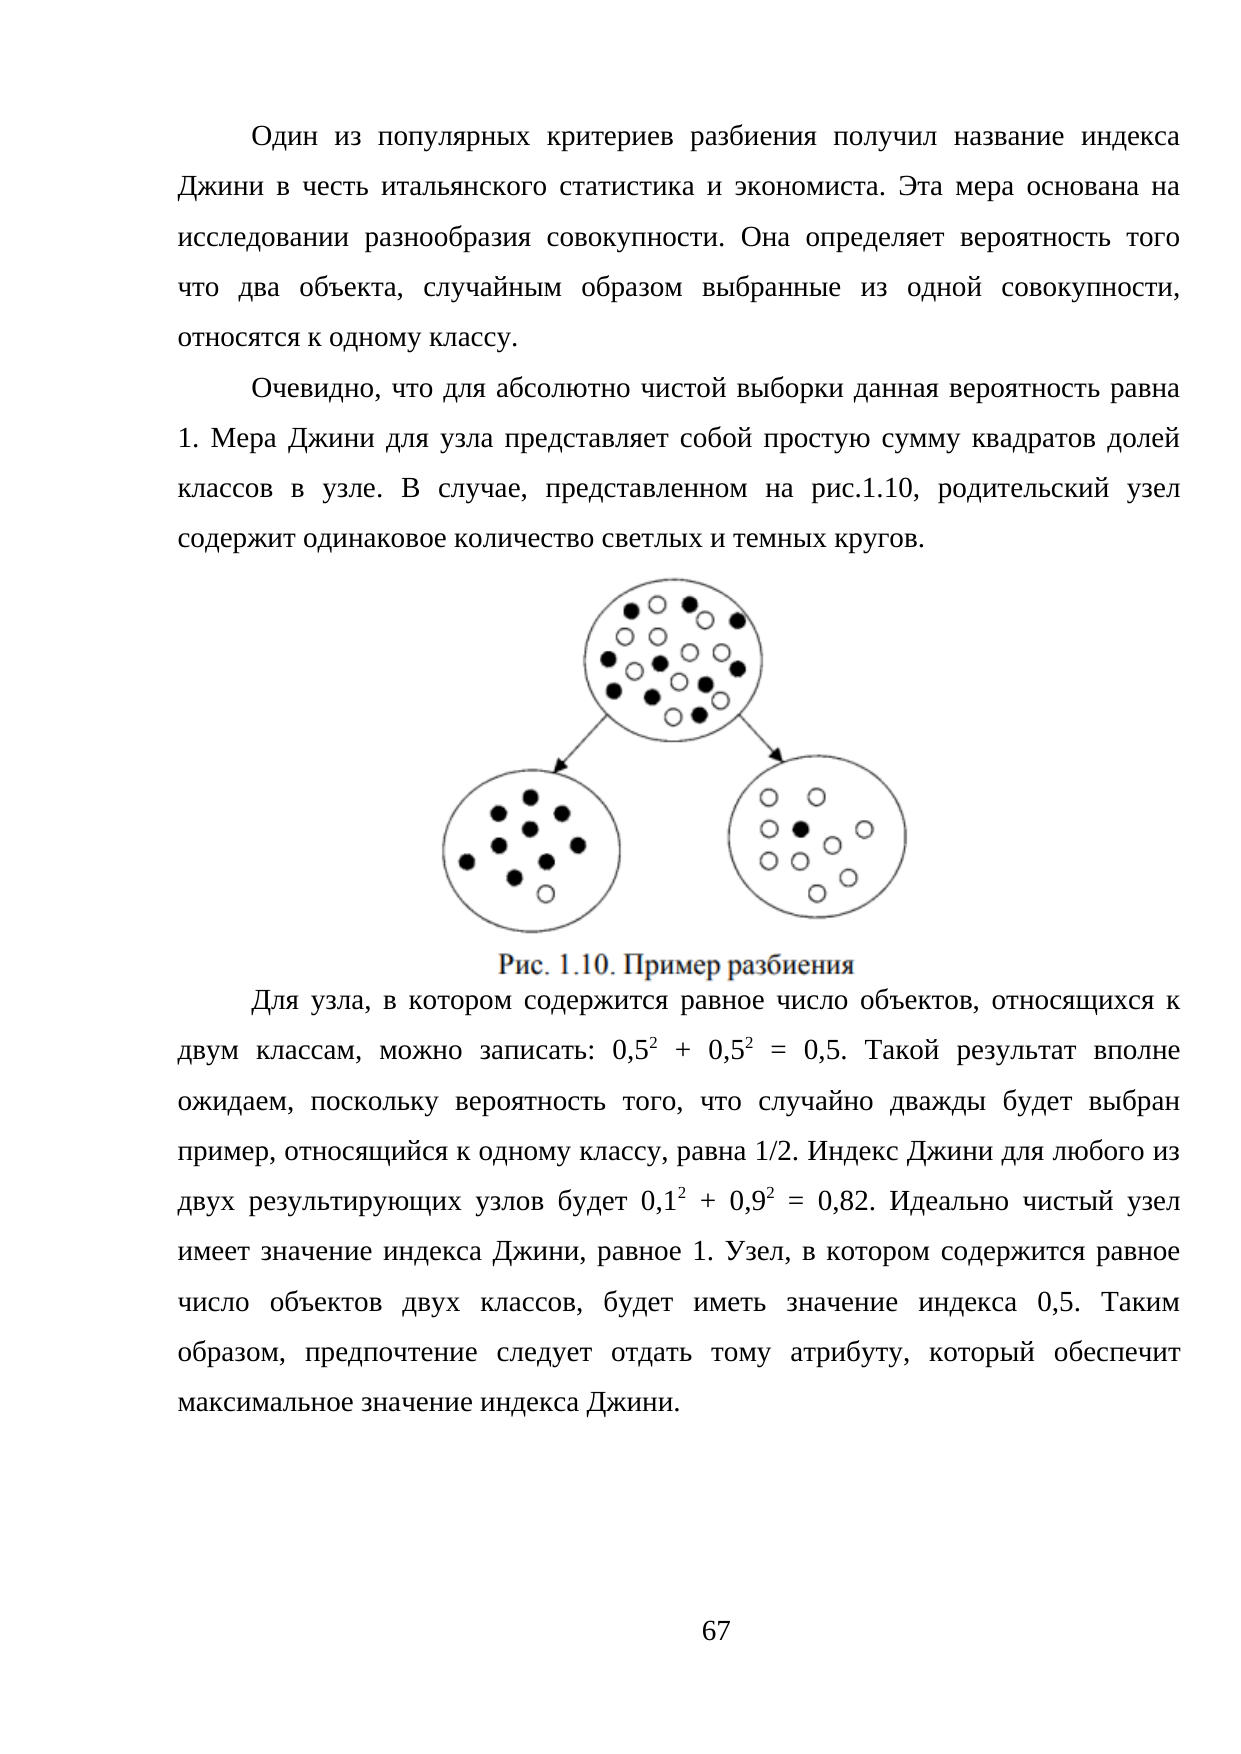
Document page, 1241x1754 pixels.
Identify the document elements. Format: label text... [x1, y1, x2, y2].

text Очевидно, что для абсолютно чистой выборки данная вероятность равна 1. Мера Джини для узла представляет собой простую сумму квадратов долей классов в узле. В случае, представленном на рис.1.10, родительский узел содержит одинаковое количество светлых и темных кругов. [177, 370, 1181, 554]
text Один из популярных критериев разбиения получил название индекса Джини в честь итальянского статистика и экономиста. Эта мера основана на исследовании разнообразия совокупности. Она определяет вероятность того что два объекта, случайным образом выбранные из одной совокупности, относятся к одному классу. [177, 118, 1181, 353]
text Для узла, в котором содержится равное число объектов, относящихся к двум классам, можно записать: 0,52 + 0,52 = 0,5. Такой результат вполне ожидаем, поскольку вероятность того, что случайно дважды будет выбран пример, относящийся к одному классу, равна 1/2. Индекс Джини для любого из двух результирующих узлов будет 0,12 + 0,92 = 0,82. Идеально чистый узел имеет значение индекса Джини, равное 1. Узел, в котором содержится равное число объектов двух классов, будет иметь значение индекса 0,5. Таким образом, предпочтение следует отдать тому атрибуту, который обеспечит максимальное значение индекса Джини. [177, 982, 1181, 1418]
picture [408, 571, 951, 982]
